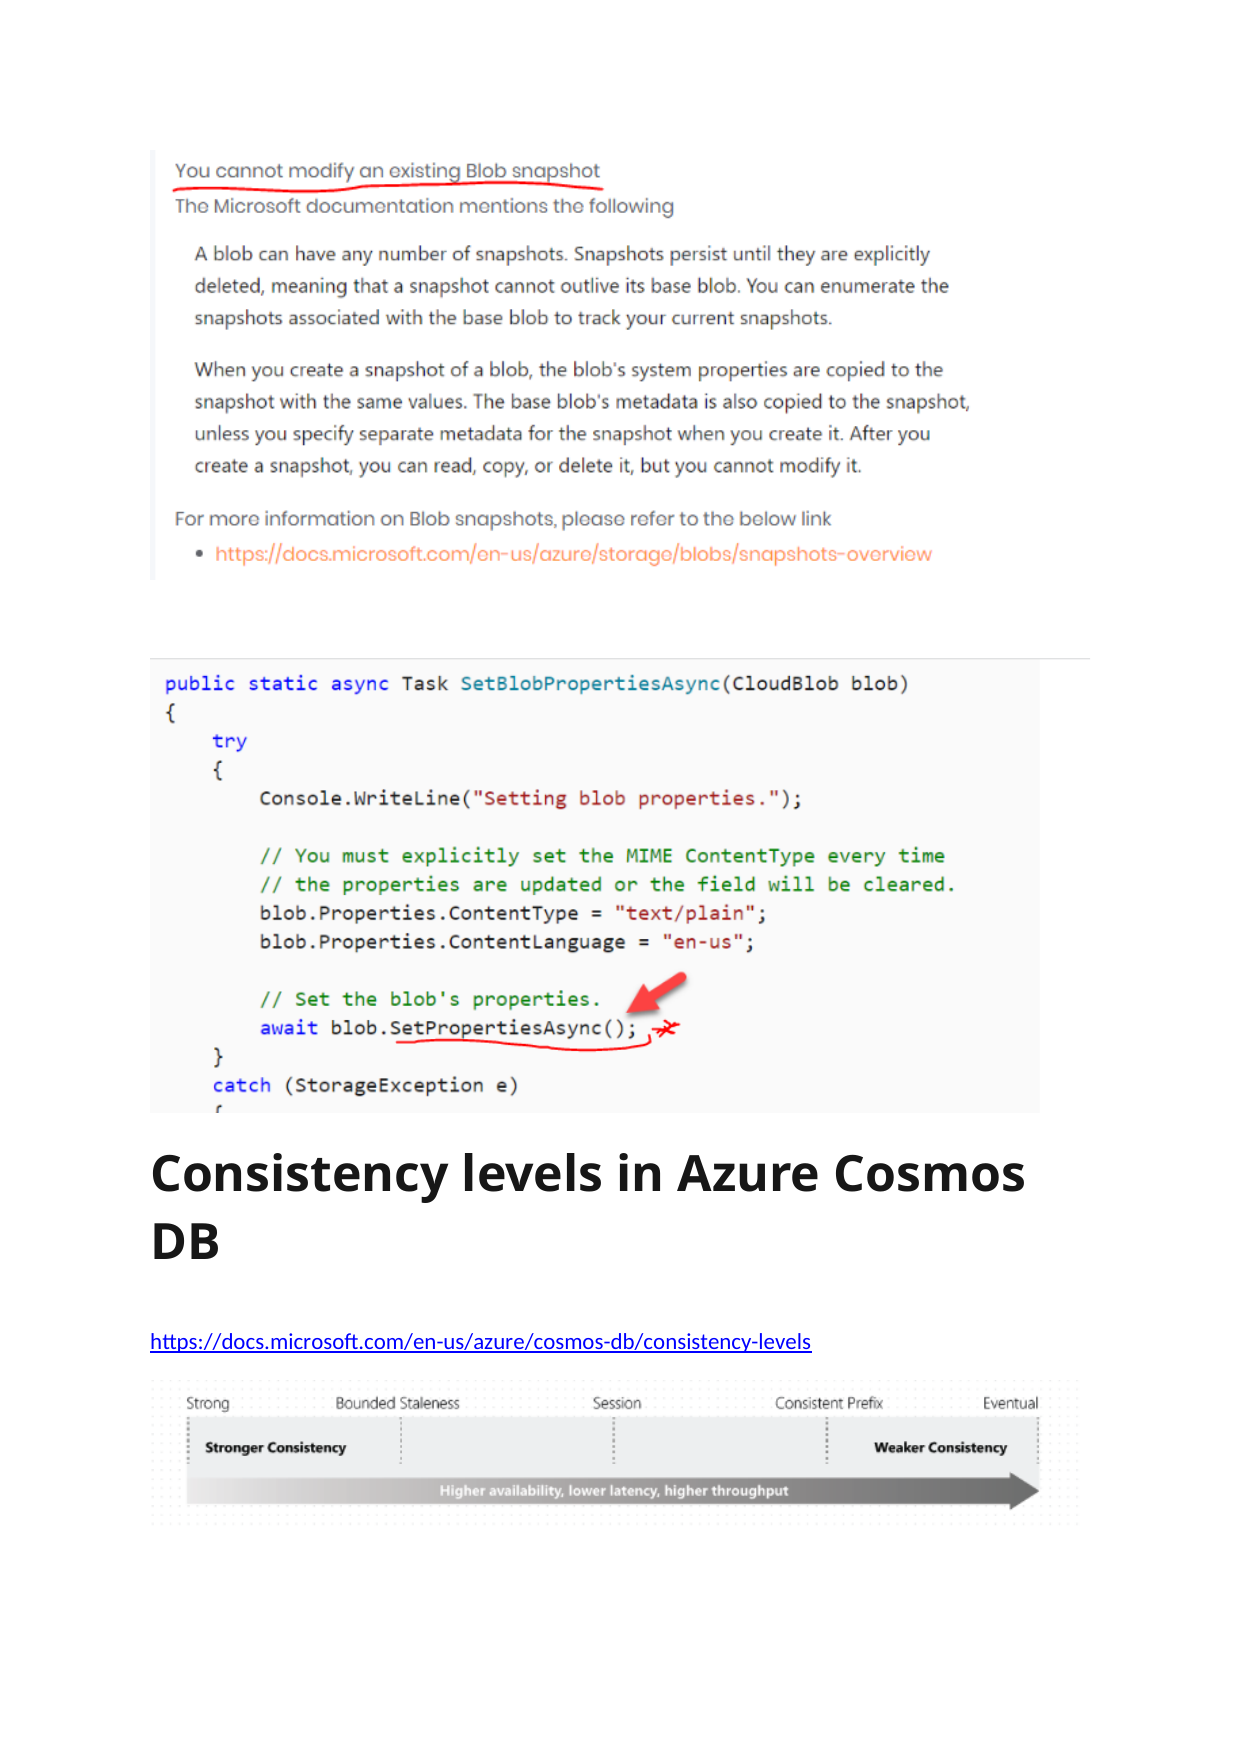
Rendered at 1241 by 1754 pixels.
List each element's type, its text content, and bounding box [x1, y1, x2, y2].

picture [150, 1380, 1091, 1528]
picture [150, 657, 1091, 1113]
text https://docs.microsoft.com/en-us/azure/cosmos-db/consistency-levels [150, 1327, 1090, 1355]
picture [150, 150, 1091, 580]
text Consistency levels in Azure Cosmos DB [150, 1138, 1090, 1274]
